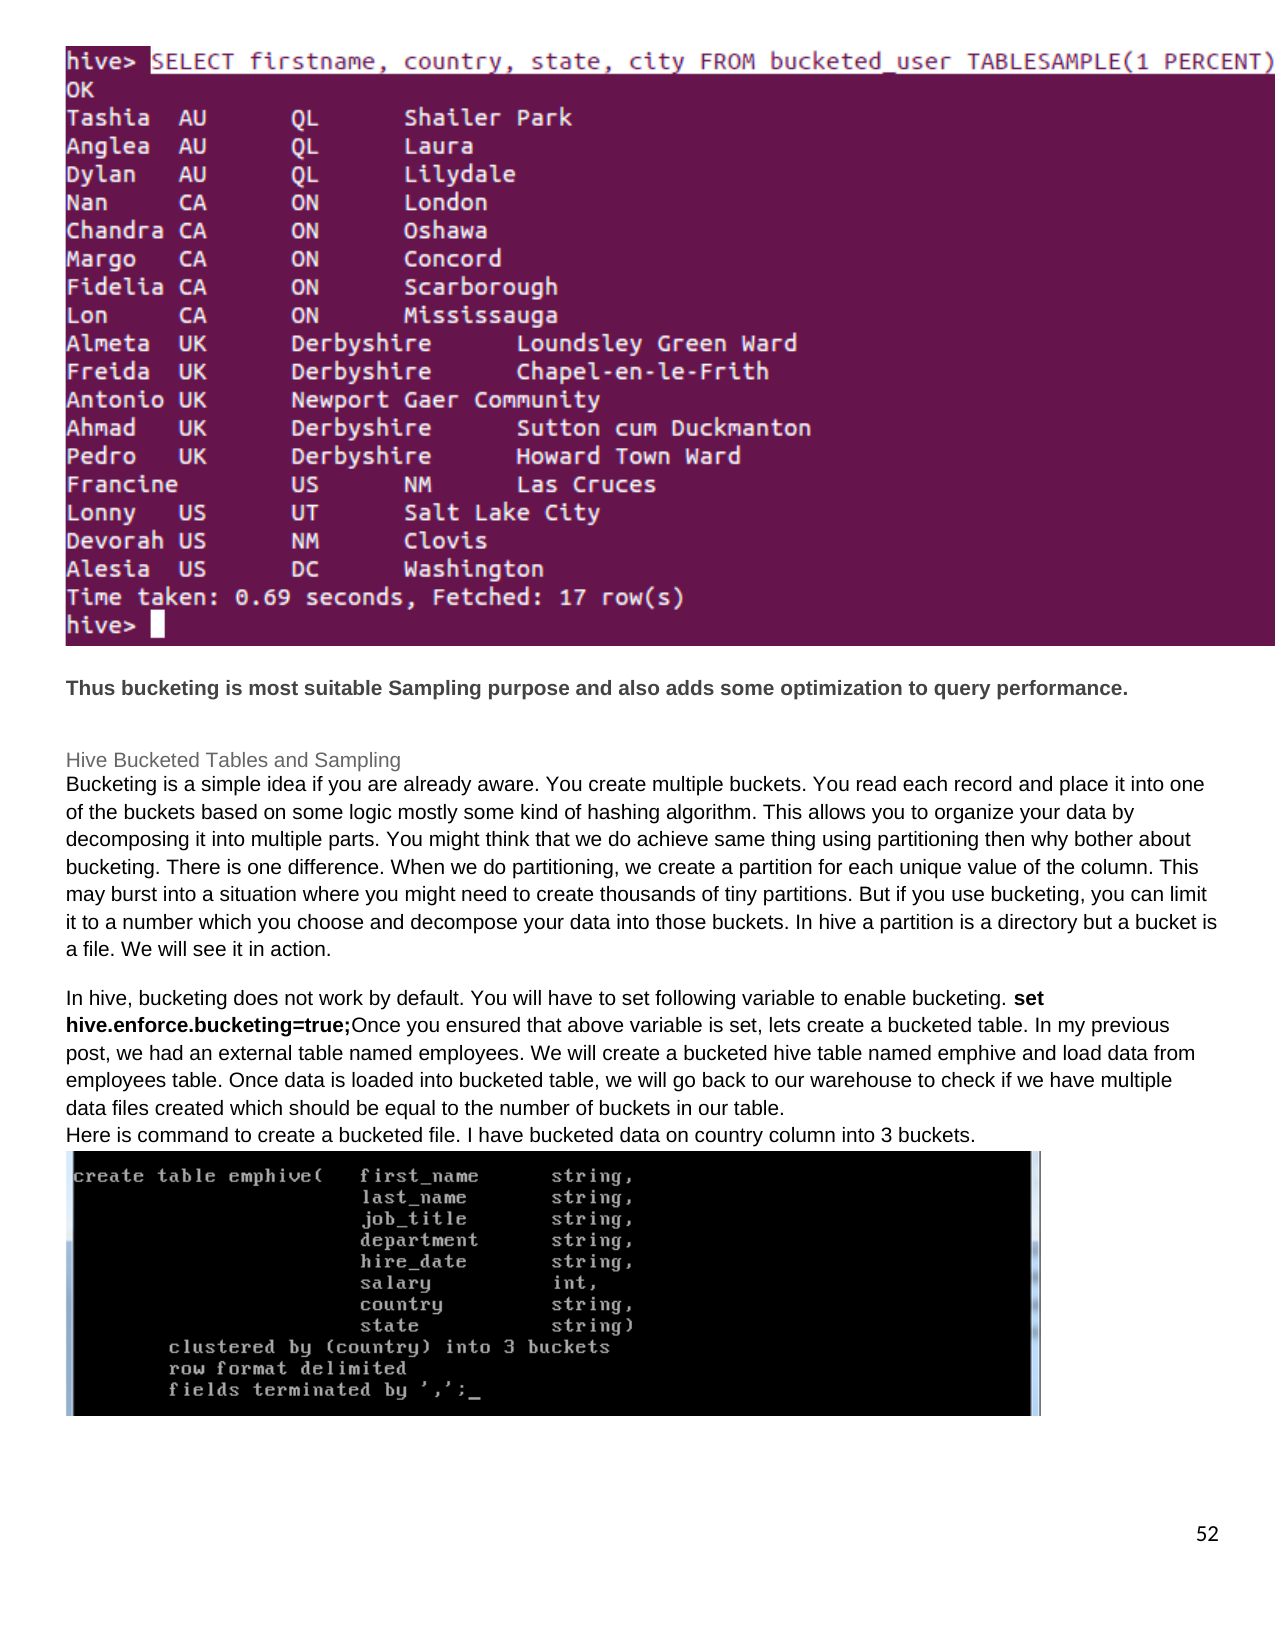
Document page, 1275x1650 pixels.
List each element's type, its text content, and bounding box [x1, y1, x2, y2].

picture [65, 1151, 1041, 1416]
subtitle Hive Bucketed Tables and Sampling [66, 748, 1219, 772]
text Bucketing is a simple idea if you are already aware. You create multiple buckets. You read each record and place it into one of the buckets based on some logic mostly some kind of hashing algorithm. This allows you to organize your data by decomposing it into multiple parts. You might think that we do achieve same thing using partitioning then why bother about bucketing. There is one difference. When we do partitioning, we create a partition for each unique value of the column. This may burst into a situation where you might need to create thousands of tiny partitions. But if you use bucketing, you can limit it to a number which you choose and decompose your data into those buckets. In hive a partition is a directory but a bucket is a file. We will see it in action. [66, 772, 1219, 961]
picture [65, 46, 1275, 646]
text Thus bucketing is most suitable Sampling purpose and also adds some optimization to query performance. [66, 669, 1219, 700]
